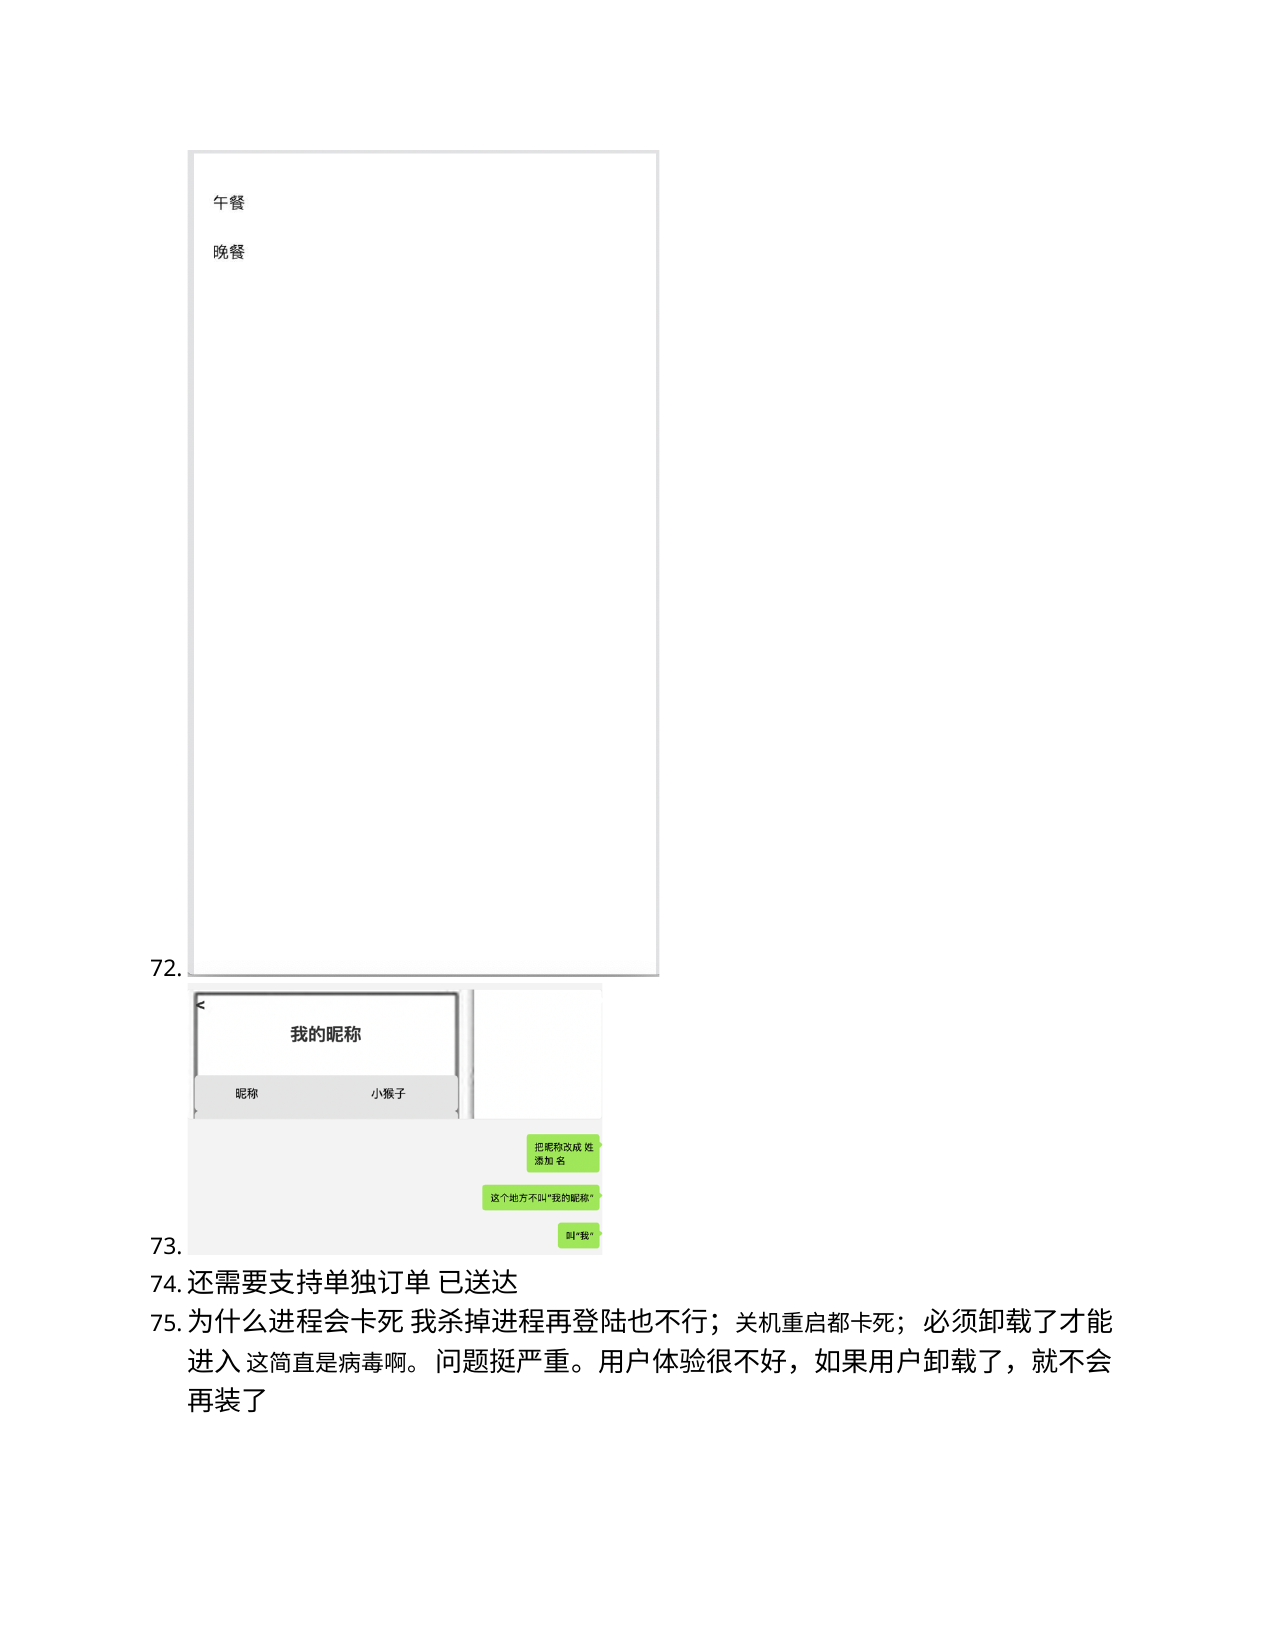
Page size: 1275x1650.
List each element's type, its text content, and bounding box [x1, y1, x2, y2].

list 为什么进程会卡死 我杀掉进程再登陆也不行；关机重启都卡死； 必须卸载了才能进入 这简直是病毒啊。 问题挺严重。用户体验很不好，如果用户卸载了，就不会再装了 [150, 1300, 1125, 1418]
picture [187, 983, 603, 1255]
picture [187, 150, 660, 977]
list 还需要支持单独订单 已送达 [150, 1261, 1125, 1300]
